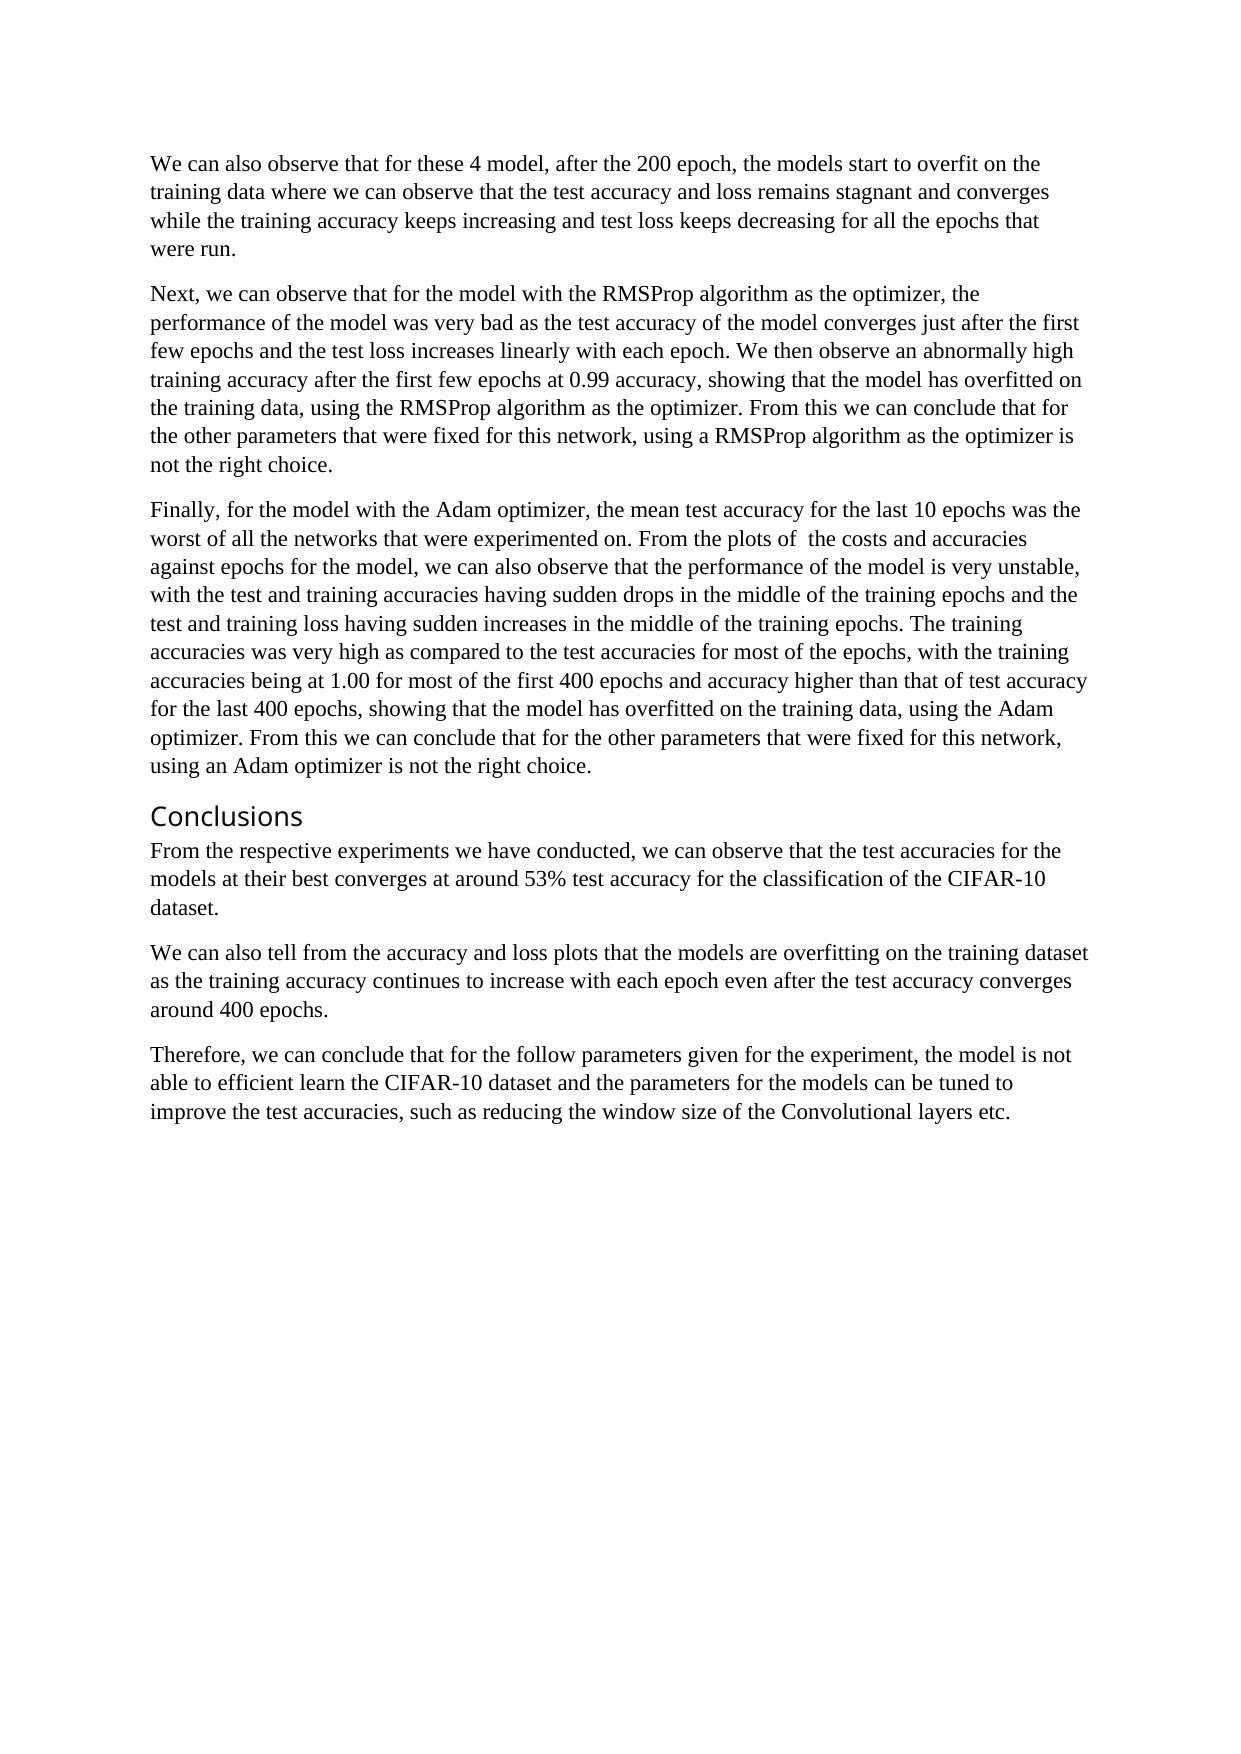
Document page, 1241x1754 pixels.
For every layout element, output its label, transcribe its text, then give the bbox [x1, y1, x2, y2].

text Therefore, we can conclude that for the follow parameters given for the experiment, the model is not able to efficient learn the CIFAR-10 dataset and the parameters for the models can be tuned to improve the test accuracies, such as reducing the window size of the Convolutional layers etc. [150, 1041, 1090, 1124]
text Next, we can observe that for the model with the RMSProp algorithm as the optimizer, the performance of the model was very bad as the test accuracy of the model converges just after the first few epochs and the test loss increases linearly with each epoch. We then observe an abnormally high training accuracy after the first few epochs at 0.99 accuracy, showing that the model has overfitted on the training data, using the RMSProp algorithm as the optimizer. From this we can conclude that for the other parameters that were fixed for this network, using a RMSProp algorithm as the optimizer is not the right choice. [150, 280, 1090, 477]
text We can also tell from the accuracy and loss plots that the models are overfitting on the training dataset as the training accuracy continues to increase with each epoch even after the test accuracy converges around 400 epochs. [150, 939, 1090, 1022]
text Finally, for the model with the Adam optimizer, the mean test accuracy for the last 10 epochs was the worst of all the networks that were experimented on. From the plots of the costs and accuracies against epochs for the model, we can also observe that the performance of the model is very unstable, with the test and training accuracies having sudden drops in the middle of the training epochs and the test and training loss having sudden increases in the middle of the training epochs. The training accuracies was very high as compared to the test accuracies for most of the epochs, with the training accuracies being at 1.00 for most of the first 400 epochs and accuracy higher than that of test accuracy for the last 400 epochs, showing that the model has overfitted on the training data, using the Adam optimizer. From this we can conclude that for the other parameters that were fixed for this network, using an Adam optimizer is not the right choice. [150, 496, 1090, 778]
subtitle Conclusions [150, 797, 1090, 834]
text From the respective experiments we have conducted, we can observe that the test accuracies for the models at their best converges at around 53% test accuracy for the classification of the CIFAR-10 dataset. [150, 837, 1090, 920]
text We can also observe that for these 4 model, after the 200 epoch, the models start to overfit on the training data where we can observe that the test accuracy and loss remains stagnant and converges while the training accuracy keeps increasing and test loss keeps decreasing for all the epochs that were run. [150, 150, 1090, 262]
